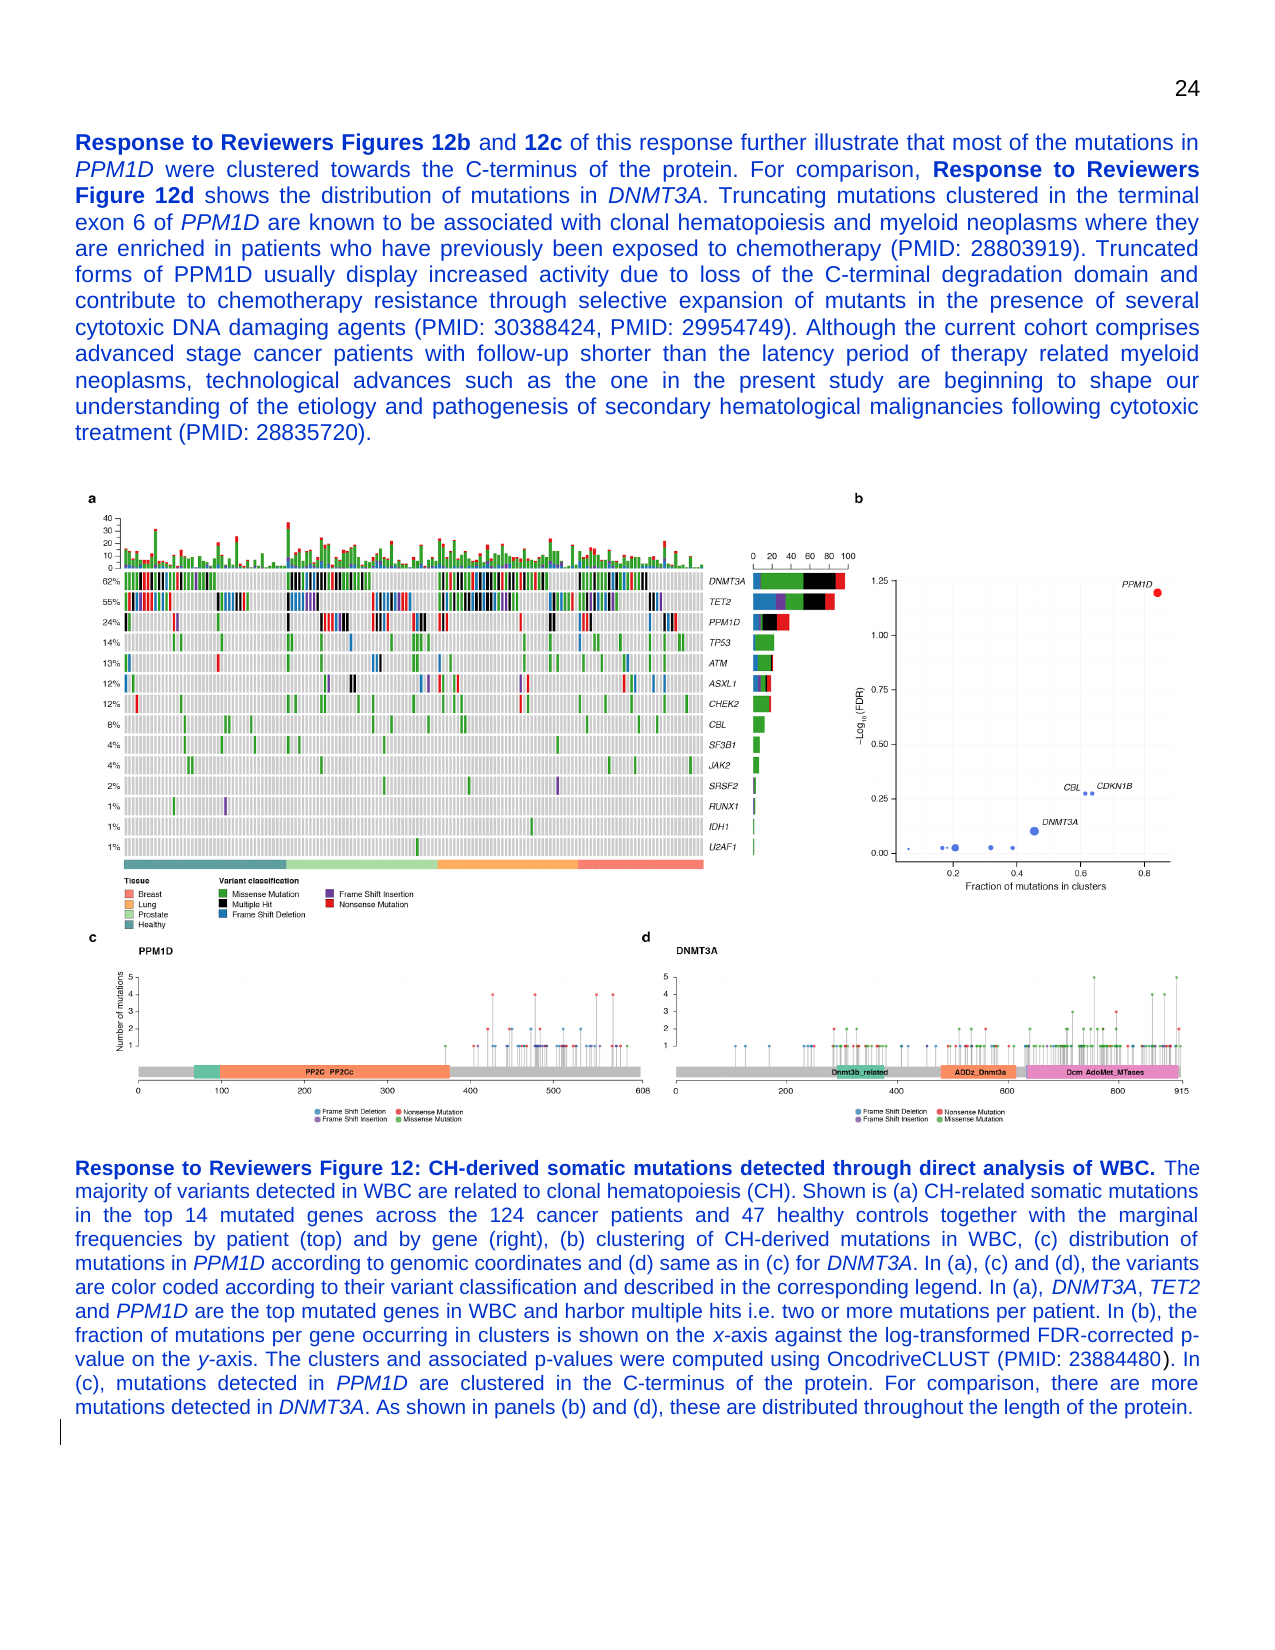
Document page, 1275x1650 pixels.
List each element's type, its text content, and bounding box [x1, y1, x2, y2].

picture [88, 490, 1195, 1125]
text Response to Reviewers Figures 12b and 12c of this response further illustrate that most of the mutations in PPM1D were clustered towards the C-terminus of the protein. For comparison, Response to Reviewers Figure 12d shows the distribution of mutations in DNMT3A. Truncating mutations clustered in the terminal exon 6 of PPM1D are known to be associated with clonal hematopoiesis and myeloid neoplasms where they are enriched in patients who have previously been exposed to chemotherapy (PMID: 28803919). Truncated forms of PPM1D usually display increased activity due to loss of the C-terminal degradation domain and contribute to chemotherapy resistance through selective expansion of mutants in the presence of several cytotoxic DNA damaging agents (PMID: 30388424, PMID: 29954749). Although the current cohort comprises advanced stage cancer patients with follow-up shorter than the latency period of therapy related myeloid neoplasms, technological advances such as the one in the present study are beginning to shape our understanding of the etiology and pathogenesis of secondary hematological malignancies following cytotoxic treatment (PMID: 28835720). [75, 129, 1200, 446]
